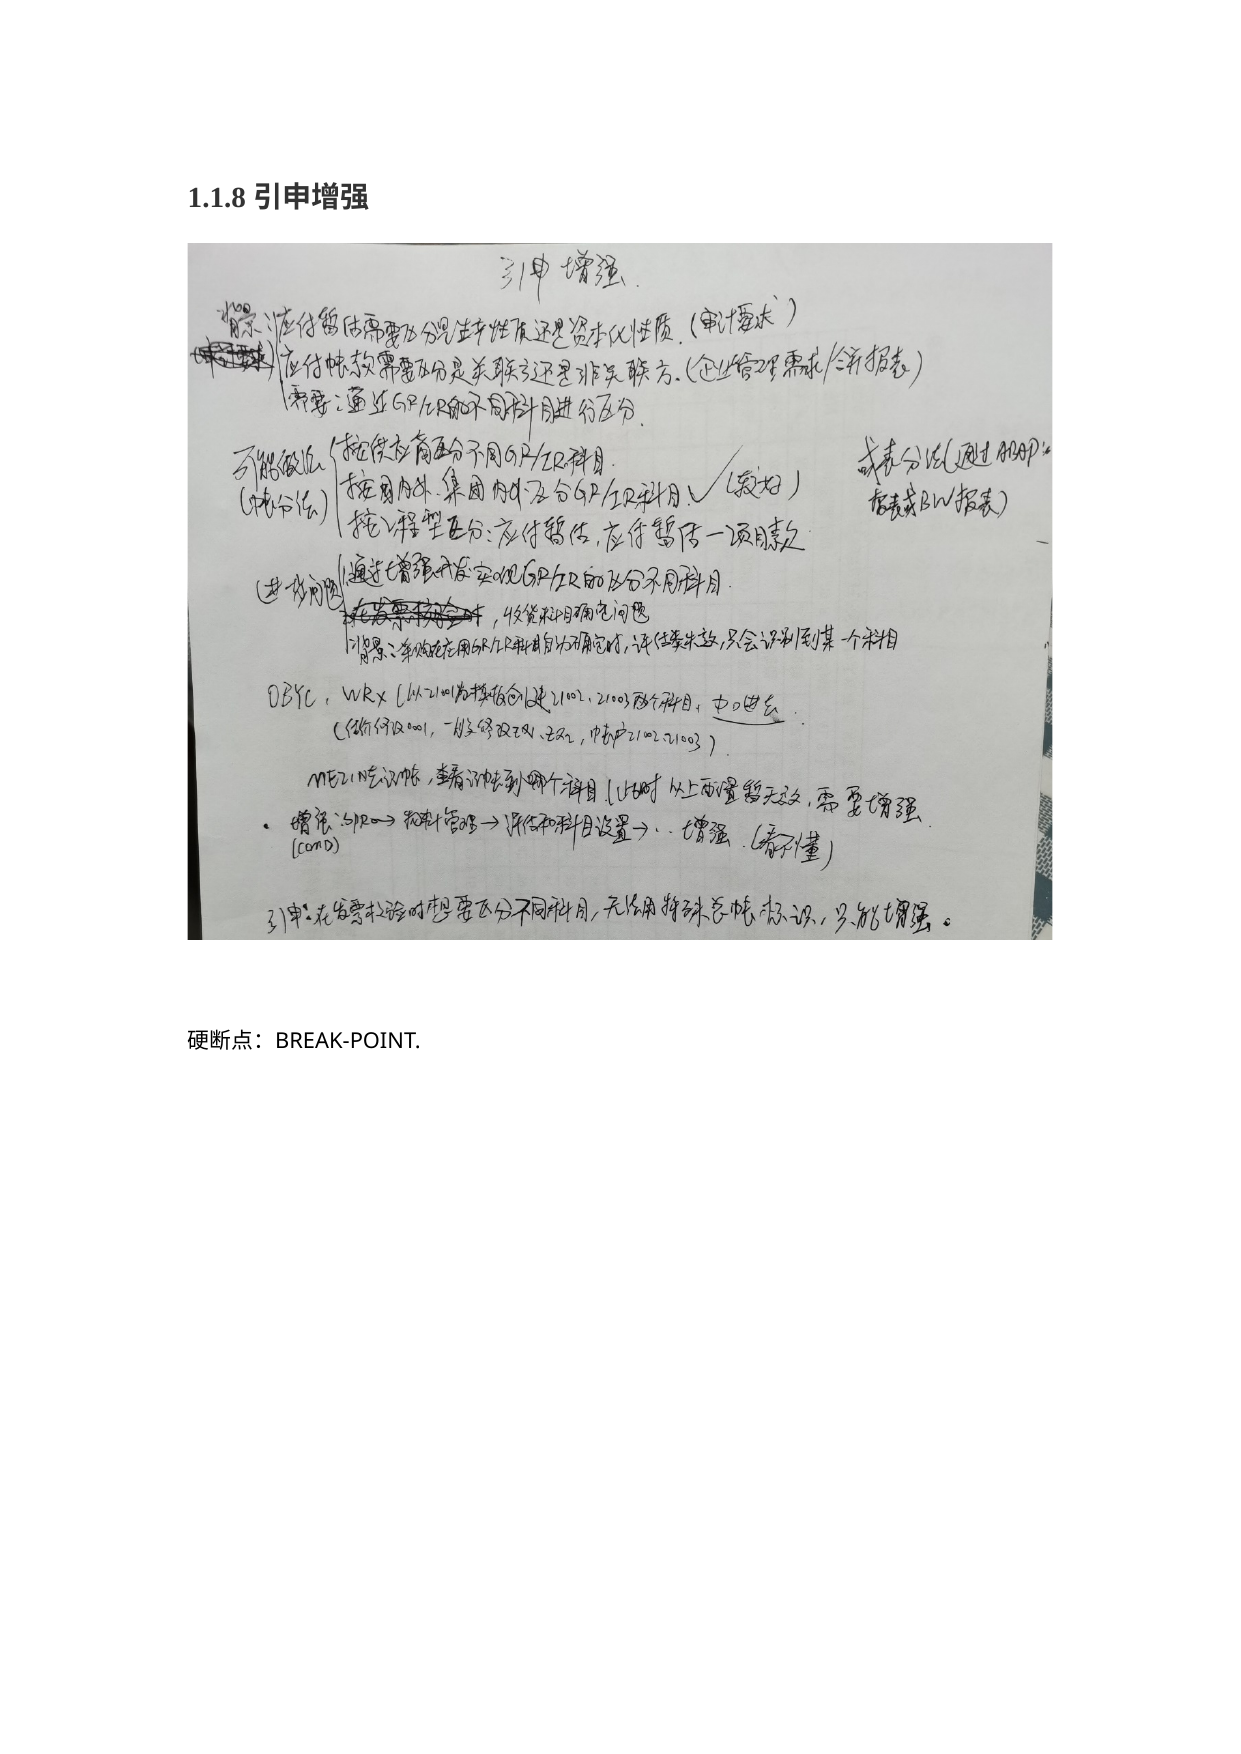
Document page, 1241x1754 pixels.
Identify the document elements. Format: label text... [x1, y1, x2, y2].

picture [187, 243, 1053, 940]
text 硬断点：BREAK-POINT. [187, 1023, 1053, 1056]
subtitle 引申增强 [187, 162, 1053, 227]
